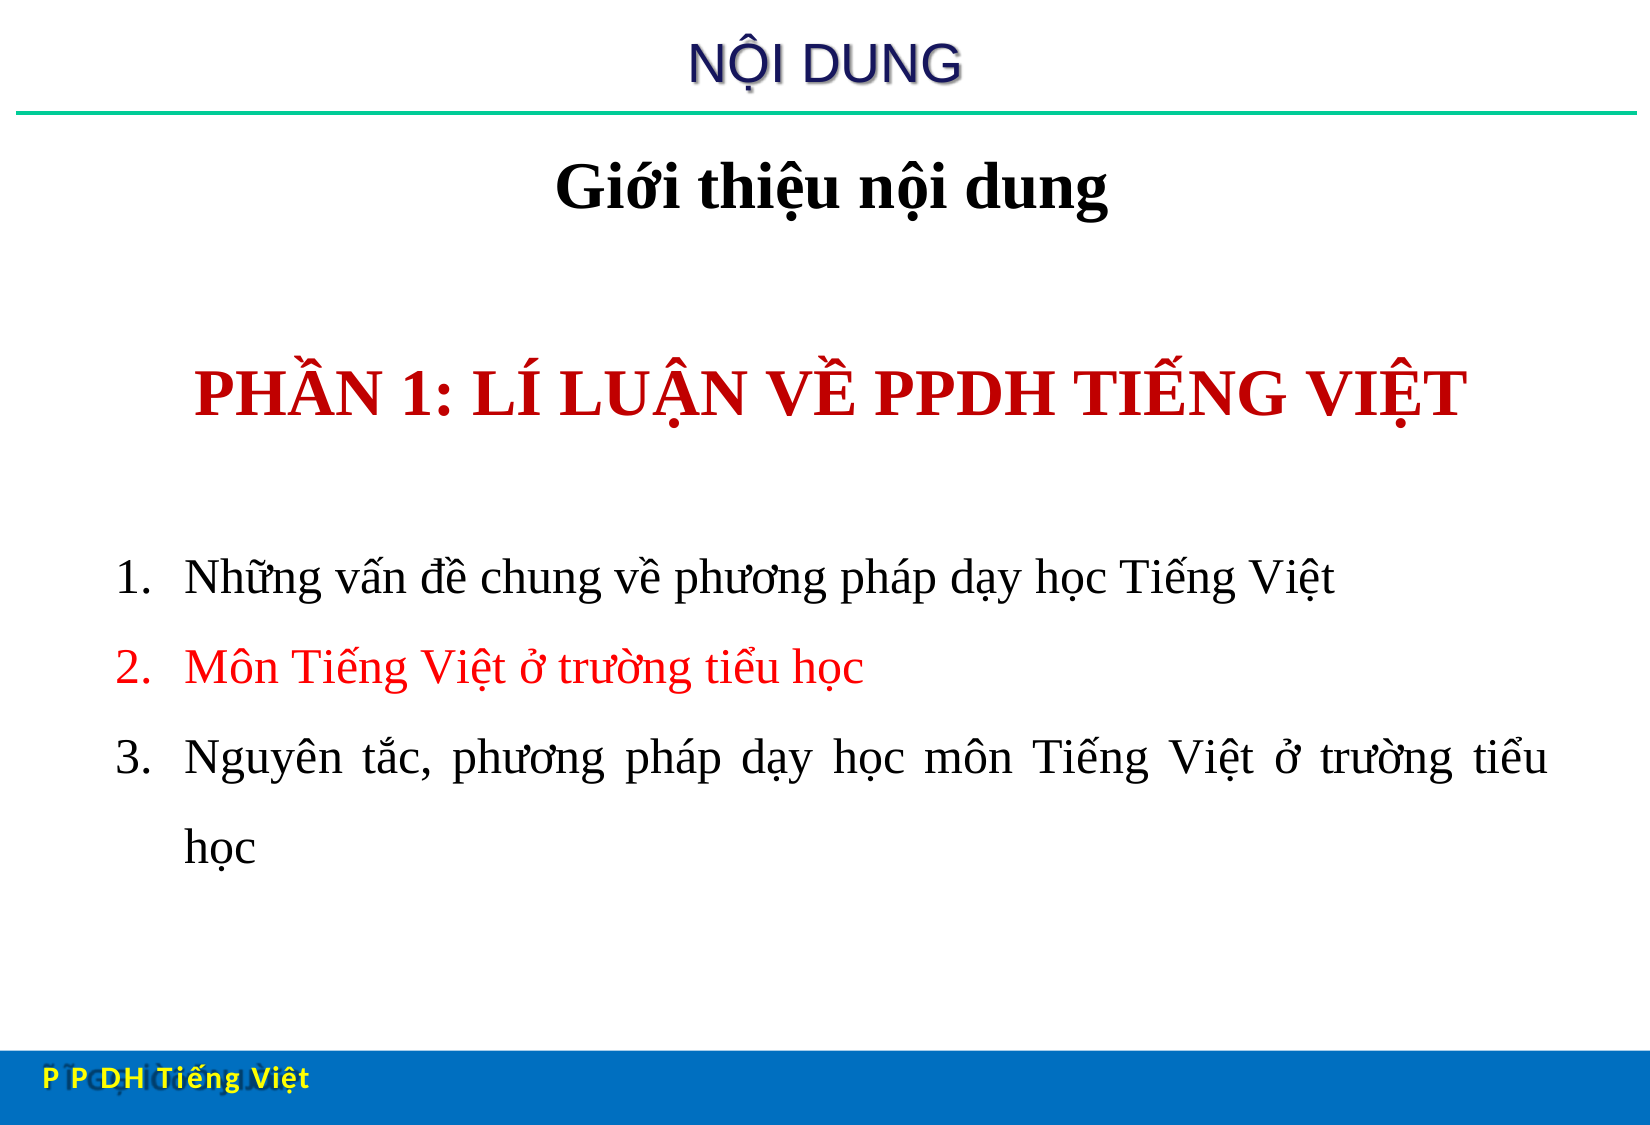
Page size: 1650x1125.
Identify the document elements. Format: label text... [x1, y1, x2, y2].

picture [22, 1047, 318, 1120]
text NỘI DUNG [687, 31, 1563, 94]
text học [184, 817, 1563, 874]
text 1. Những vấn đề chung về phương pháp dạy học Tiếng Việt [115, 547, 1563, 604]
text 2. Môn Tiếng Việt ở trường tiểu học [115, 637, 1563, 694]
text Giới thiệu nội dung [554, 146, 1563, 223]
text PHẦN 1: LÍ LUẬN VỀ PPDH TIẾNG VIỆT [194, 353, 1563, 429]
text P P DH Tiếng Việt [42, 1058, 1563, 1096]
text 3. Nguyên tắc, phương pháp dạy học môn Tiếng Việt ở trường tiểu [115, 727, 1563, 784]
picture [653, 10, 1001, 133]
